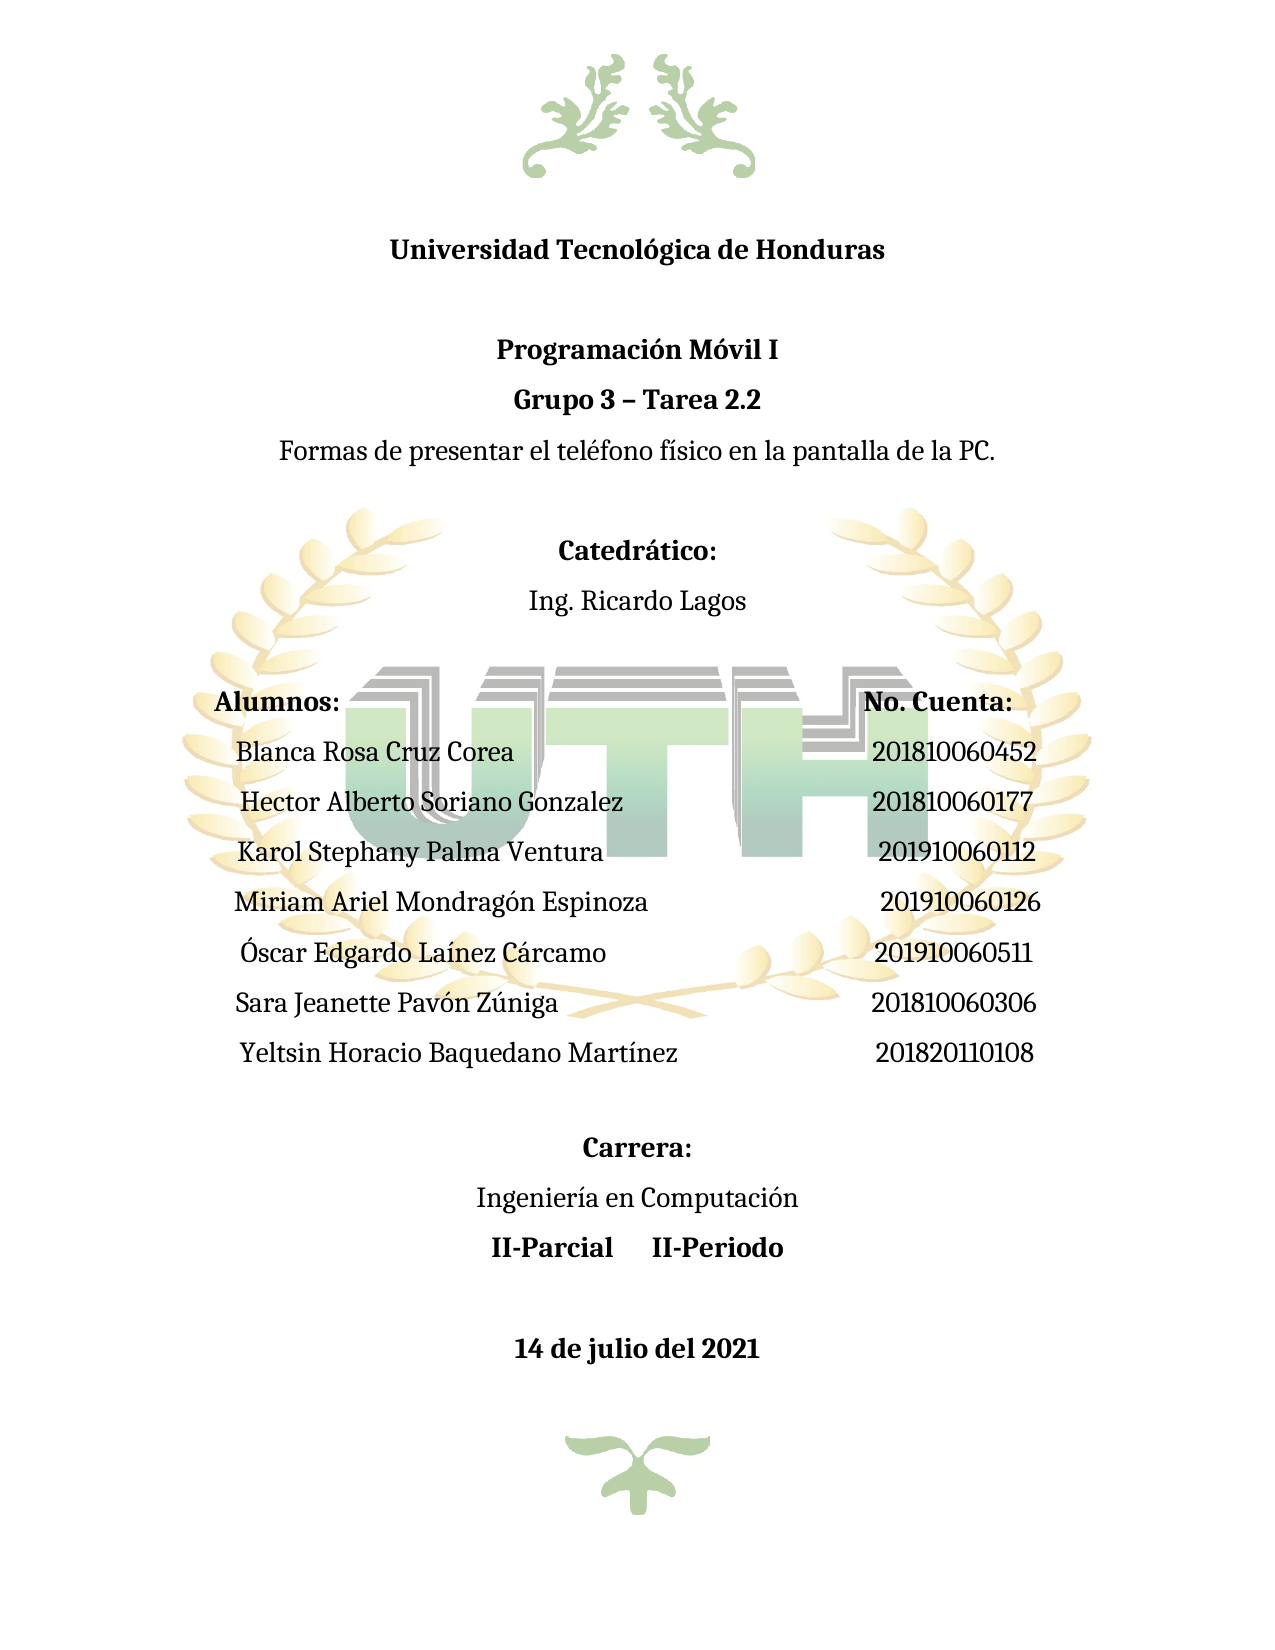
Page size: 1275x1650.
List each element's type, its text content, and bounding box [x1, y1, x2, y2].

text Sara Jeanette Pavón Zúniga 201810060306 [150, 986, 1125, 1019]
text Karol Stephany Palma Ventura 201910060112 [150, 835, 1125, 869]
text Miriam Ariel Mondragón Espinoza 201910060126 [150, 886, 1125, 919]
text Catedrático: [150, 534, 1125, 568]
text Yeltsin Horacio Baquedano Martínez 201820110108 [150, 1036, 1125, 1070]
text Grupo 3 – Tarea 2.2 [150, 383, 1125, 417]
picture [121, 447, 1152, 1079]
text Programación Móvil I [150, 333, 1125, 367]
text Carrera: [150, 1131, 1125, 1164]
text Hector Alberto Soriano Gonzalez 201810060177 [150, 785, 1125, 819]
text 14 de julio del 2021 [150, 1332, 1125, 1365]
text Blanca Rosa Cruz Corea 201810060452 [150, 735, 1125, 768]
text Ingeniería en Computación [150, 1181, 1125, 1215]
text II-Parcial II-Periodo [150, 1231, 1125, 1265]
text Universidad Tecnológica de Honduras [150, 233, 1125, 266]
text Formas de presentar el teléfono físico en la pantalla de la PC. [150, 434, 1125, 467]
text Óscar Edgardo Laínez Cárcamo 201910060511 [150, 936, 1125, 969]
text Alumnos: No. Cuenta: [150, 685, 1125, 718]
text Ing. Ricardo Lagos [150, 584, 1125, 618]
